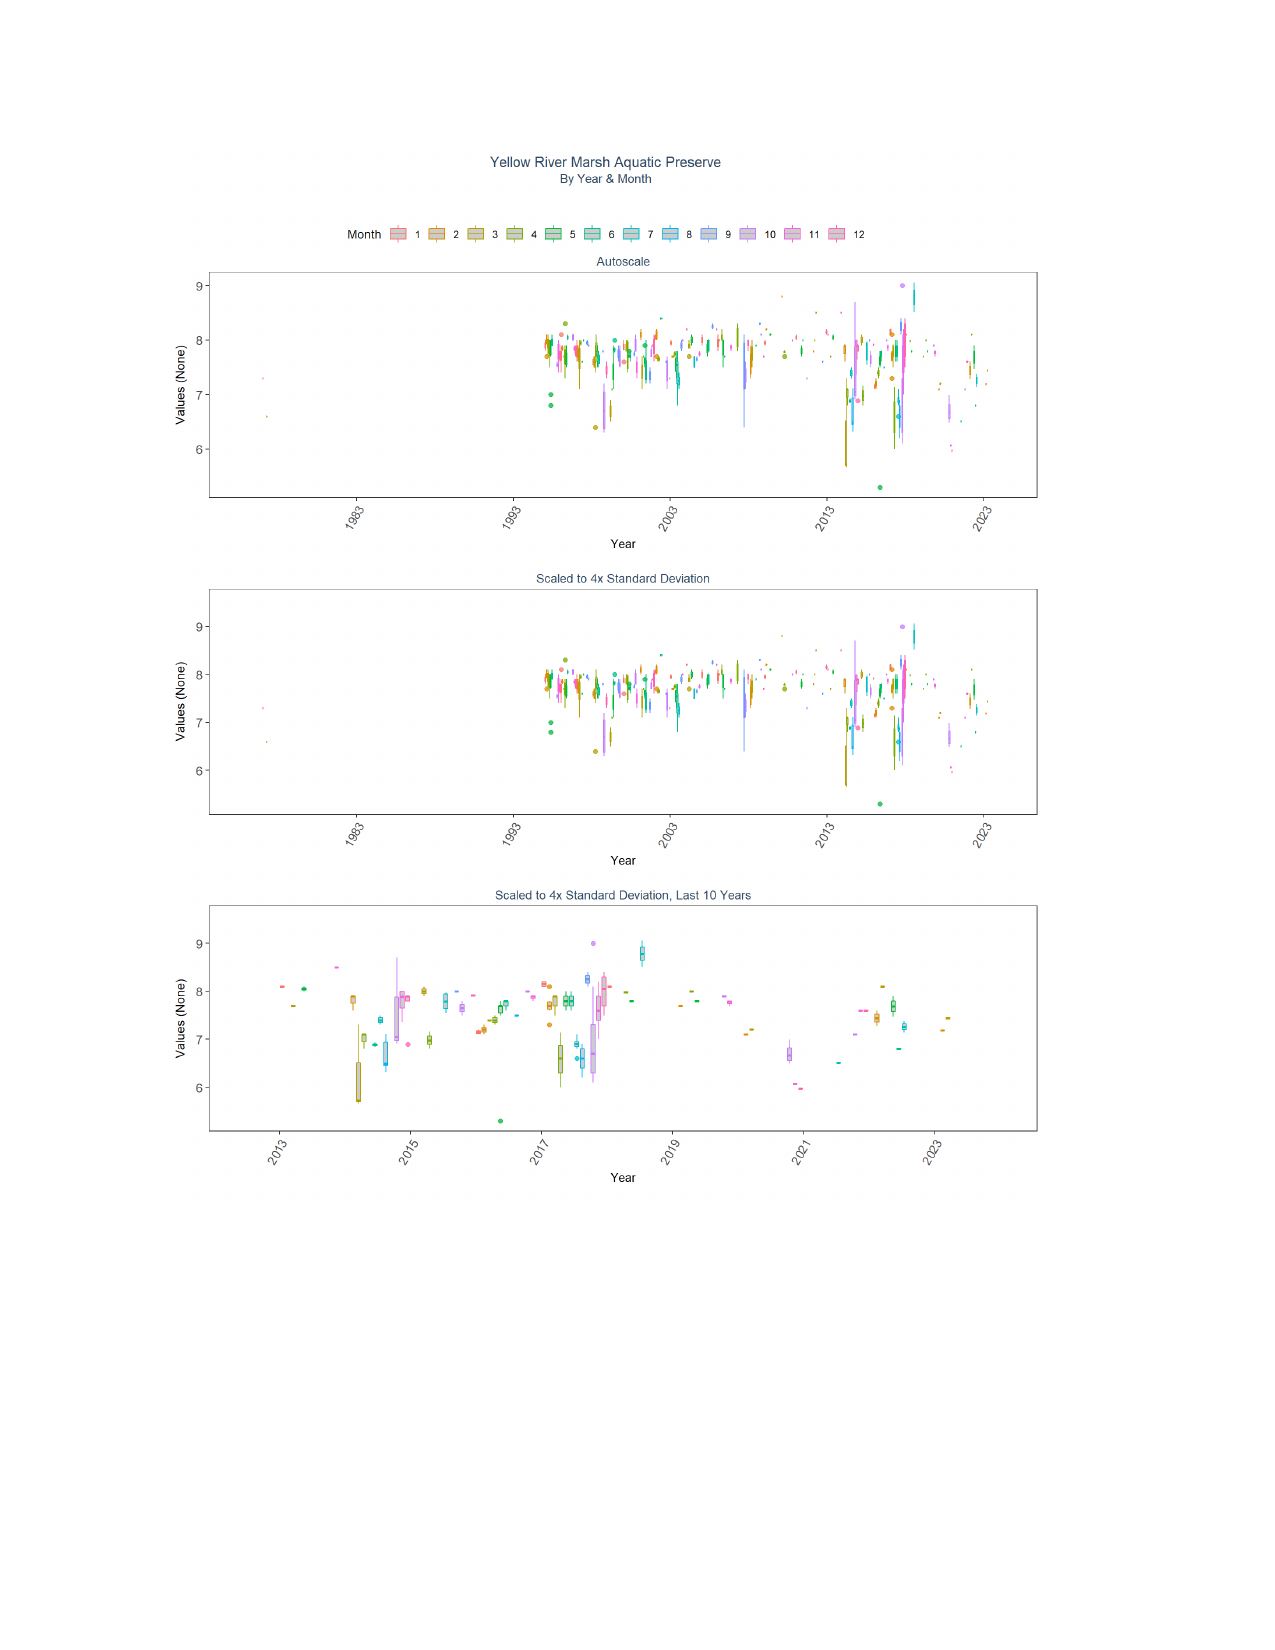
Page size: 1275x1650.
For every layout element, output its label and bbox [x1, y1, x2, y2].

picture [168, 150, 1044, 1200]
